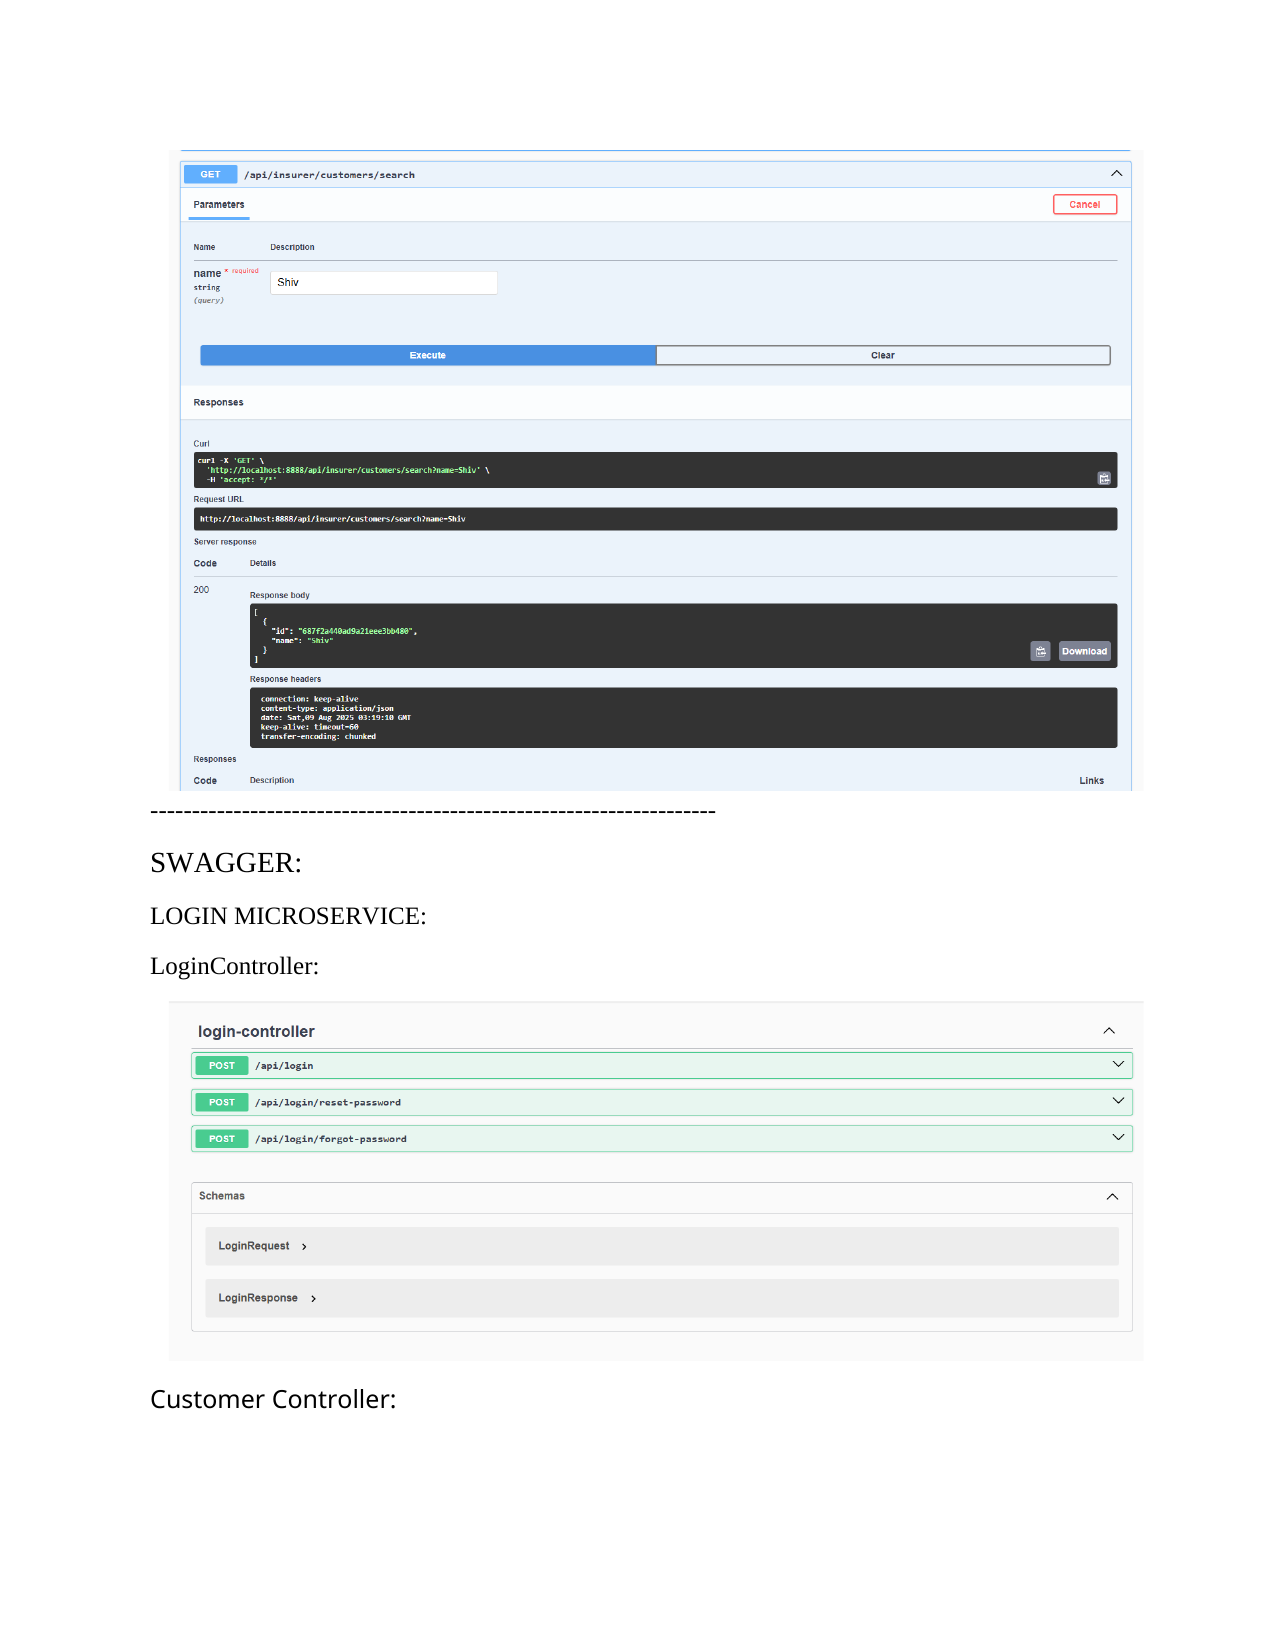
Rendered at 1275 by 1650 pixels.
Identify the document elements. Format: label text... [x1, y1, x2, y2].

text LoginController: [150, 951, 1125, 979]
text SWAGGER: [150, 845, 1125, 879]
text LOGIN MICROSERVICE: [150, 901, 1125, 929]
text Customer Controller: [150, 1382, 1125, 1416]
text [150, 150, 1125, 824]
